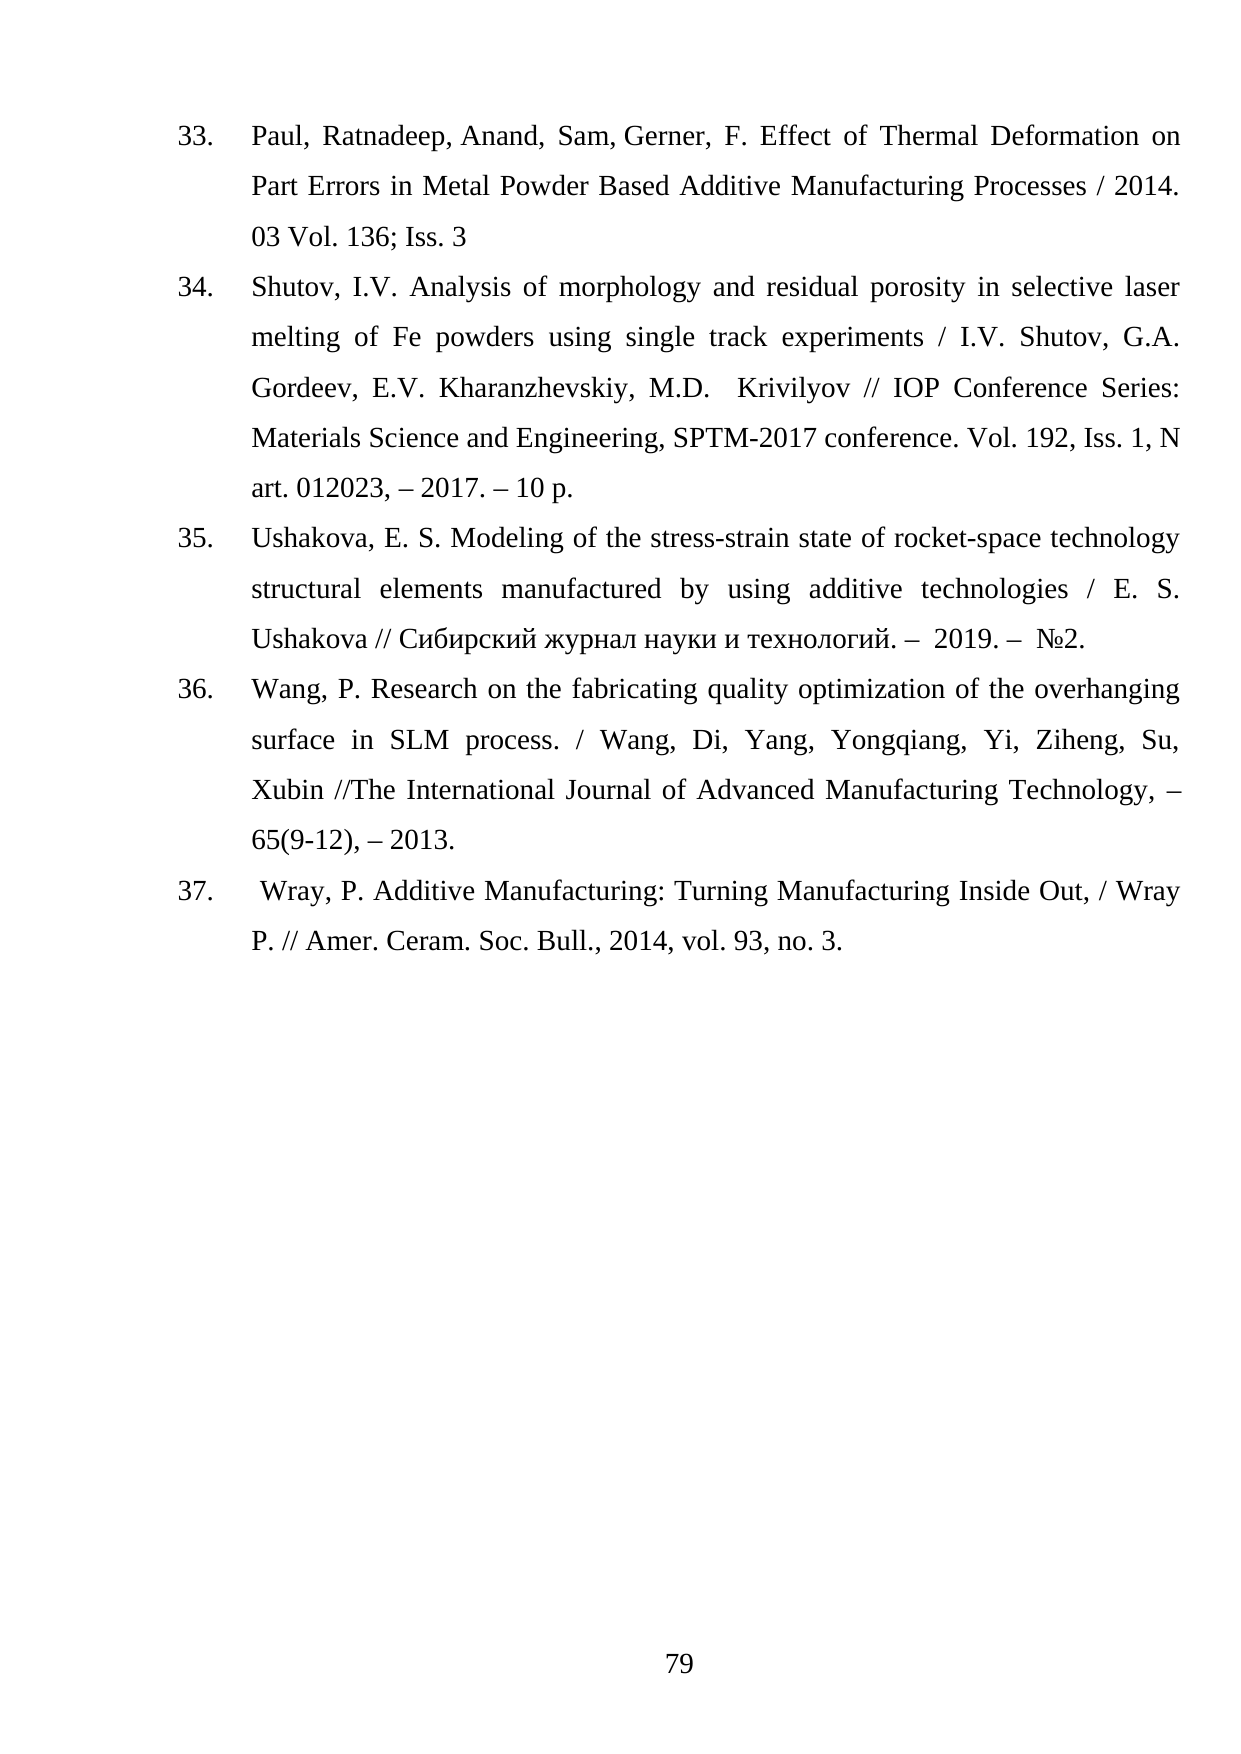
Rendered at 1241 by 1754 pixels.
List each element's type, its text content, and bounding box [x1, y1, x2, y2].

list Paul, Ratnadeep, Anand, Sam, Gerner, F. Effect of Thermal Deformation on Part Errors in Metal Powder Based Additive Manufacturing Processes / 2014. 03 Vol. 136; Iss. 3 [177, 118, 1181, 252]
list Ushakova, E. S. Modeling of the stress-strain state of rocket-space technology structural elements manufactured by using additive technologies / E. S. Ushakova // Сибирский журнал науки и технологий. – 2019. – №2. [177, 521, 1181, 655]
list Shutov, I.V. Analysis of morphology and residual porosity in selective laser melting of Fe powders using single track experiments / I.V. Shutov, G.A. Gordeev, E.V. Kharanzhevskiy, M.D. Krivilyov // IOP Conference Series: Materials Science and Engineering, SPTM-2017 conference. Vol. 192, Iss. 1, N art. 012023, – 2017. – 10 p. [177, 269, 1181, 504]
list Wray, P. Additive Manufacturing: Turning Manufacturing Inside Out, / Wray P. // Amer. Ceram. Soc. Bull., 2014, vol. 93, no. 3. [177, 873, 1181, 957]
list Wang, P. Research on the fabricating quality optimization of the overhanging surface in SLM process. / Wang, Di, Yang, Yongqiang, Yi, Ziheng, Su, Xubin //The International Journal of Advanced Manufacturing Technology, – 65(9-12), – 2013. [177, 672, 1181, 856]
